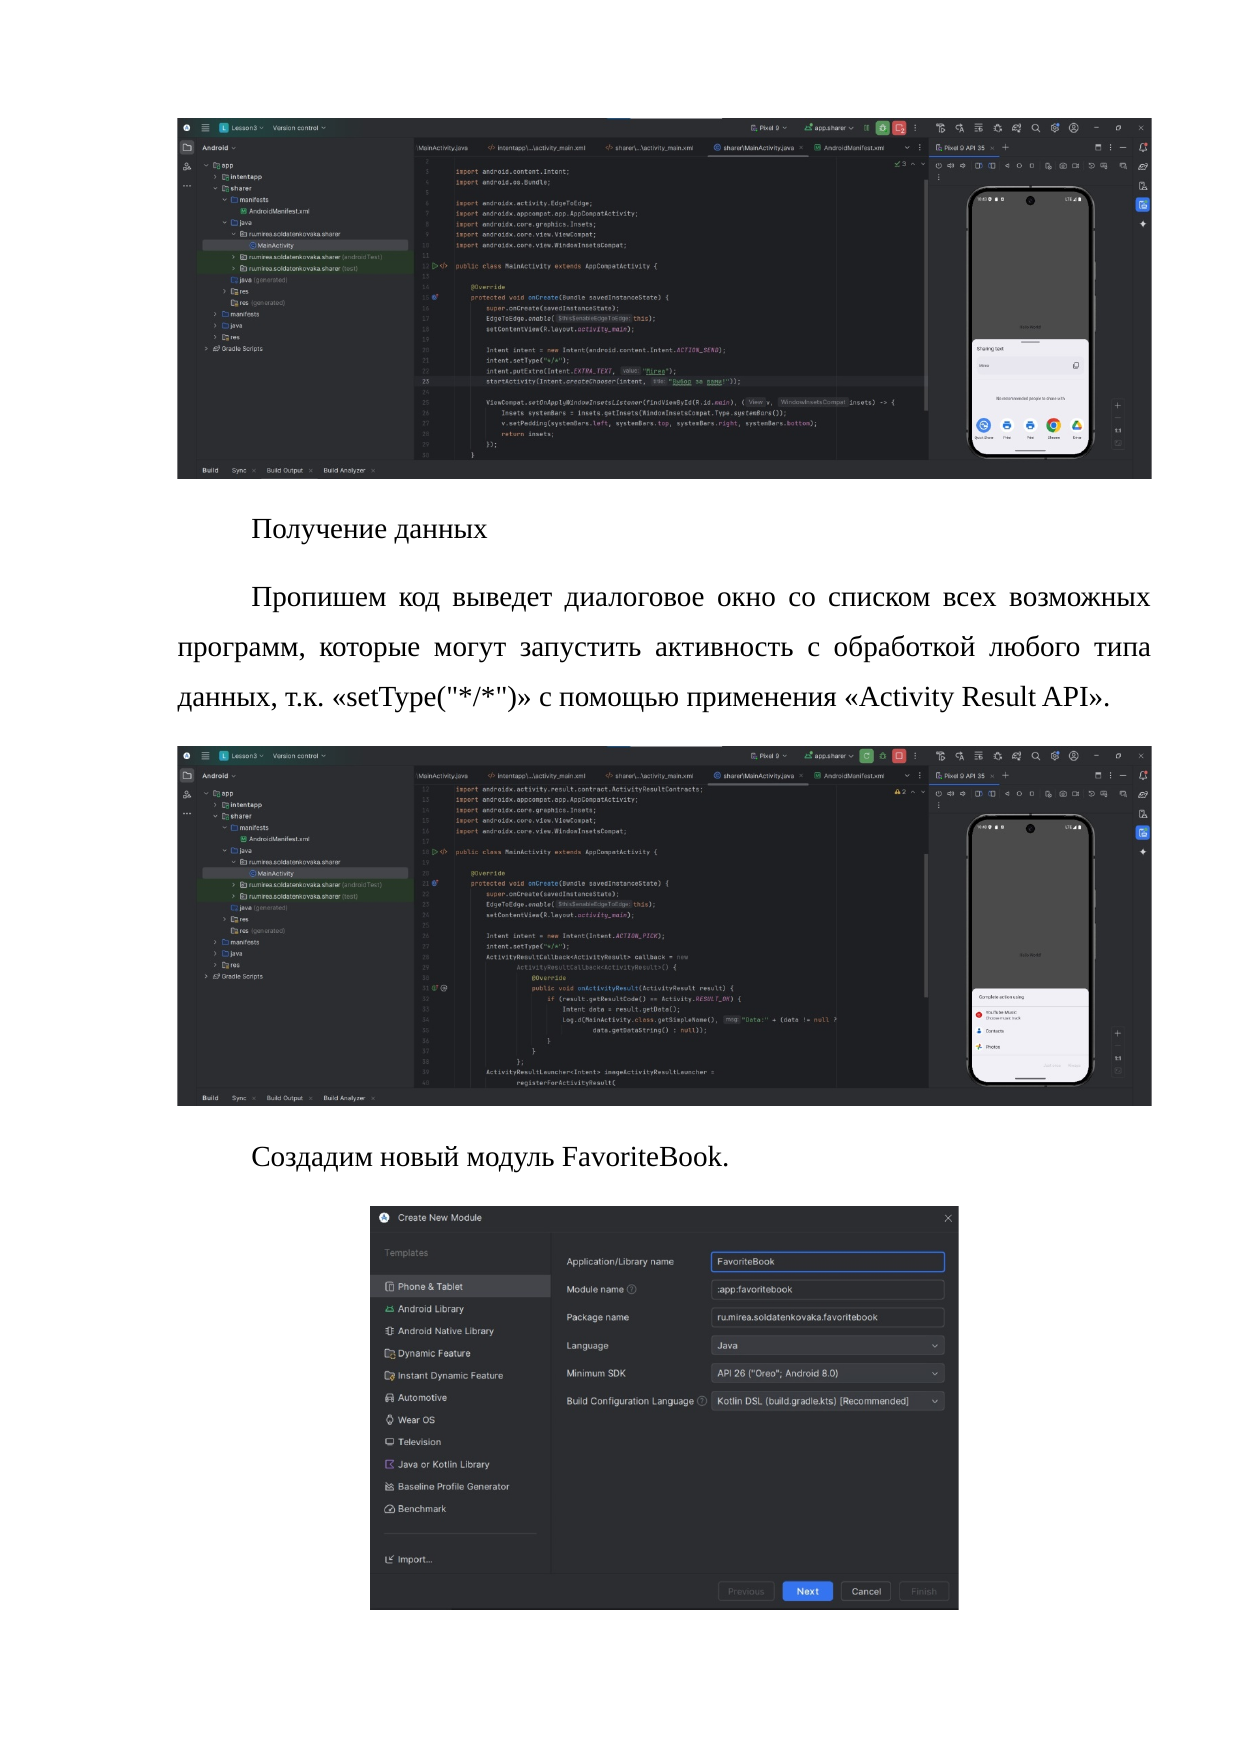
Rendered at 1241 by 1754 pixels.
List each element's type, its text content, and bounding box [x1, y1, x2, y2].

picture [177, 118, 1152, 479]
picture [370, 1206, 959, 1610]
text Получение данных [177, 512, 1152, 545]
text Создадим новый модуль FavoriteBook. [177, 1139, 1152, 1173]
picture [177, 746, 1152, 1106]
text Пропишем код выведет диалоговое окно со списком всех возможных программ, которые могут запустить активность с обработкой любого типа данных, т.к. «setType("*/*")» с помощью применения «Activity Result API». [177, 579, 1152, 713]
